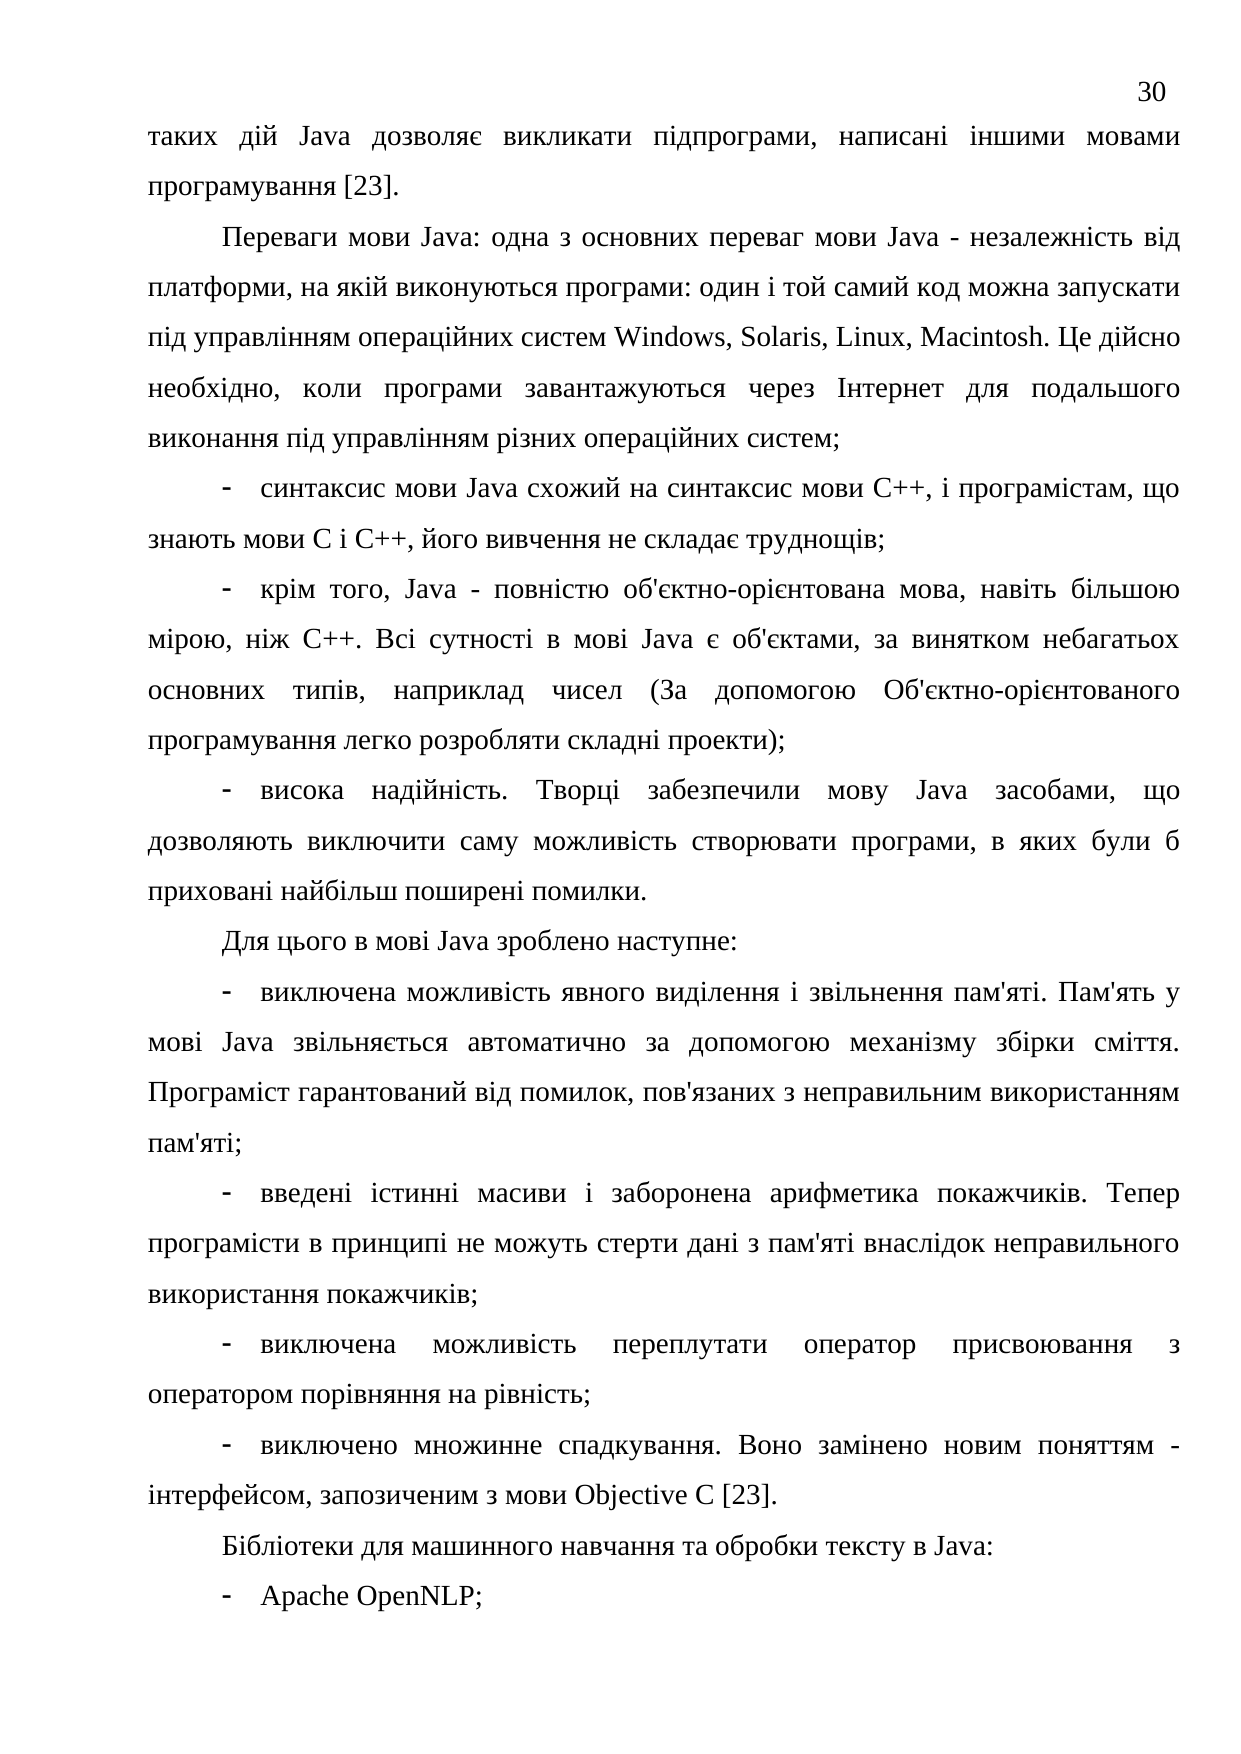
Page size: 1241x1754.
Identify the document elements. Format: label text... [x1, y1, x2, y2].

list виключено множинне спадкування. Воно замінено новим поняттям - інтерфейсом, запозиченим з мови Objective С [23]. [148, 1427, 1181, 1511]
list крім того, Java - повністю об'єктно-орієнтована мова, навіть більшою мірою, ніж C++. Всі сутності в мові Java є об'єктами, за винятком небагатьох основних типів, наприклад чисел (За допомогою Об'єктно-орієнтованого програмування легко розробляти складні проекти); [148, 571, 1181, 756]
list введені істинні масиви і заборонена арифметика покажчиків. Тепер програмісти в принципі не можуть стерти дані з пам'яті внаслідок неправильного використання покажчиків; [148, 1175, 1181, 1309]
list виключена можливість переплутати оператор присвоювання з оператором порівняння на рівність; [148, 1326, 1181, 1410]
list Apache OpenNLP; [148, 1578, 1181, 1612]
list синтаксис мови Java схожий на синтаксис мови C++, і програмістам, що знають мови С і C++, його вивчення не складає труднощів; [148, 470, 1181, 554]
list висока надійність. Творці забезпечили мову Java засобами, що дозволяють виключити саму можливість створювати програми, в яких були б приховані найбільш поширені помилки. [148, 772, 1181, 907]
text Бібліотеки для машинного навчання та обробки тексту в Java: [148, 1528, 1181, 1561]
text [148, 118, 1181, 202]
list Для цього в мові Java зроблено наступне: [222, 923, 1181, 957]
text Переваги мови Java: одна з основних переваг мови Java - незалежність від платформи, на якій виконуються програми: один і той самий код можна запускати під управлінням операційних систем Windows, Solaris, Linux, Macintosh. Це дійсно необхідно, коли програми завантажуються через Інтернет для подальшого виконання під управлінням різних операційних систем; [148, 219, 1181, 453]
list виключена можливість явного виділення і звільнення пам'яті. Пам'ять у мові Java звільняється автоматично за допомогою механізму збірки сміття. Програміст гарантований від помилок, пов'язаних з неправильним використанням пам'яті; [148, 974, 1181, 1158]
